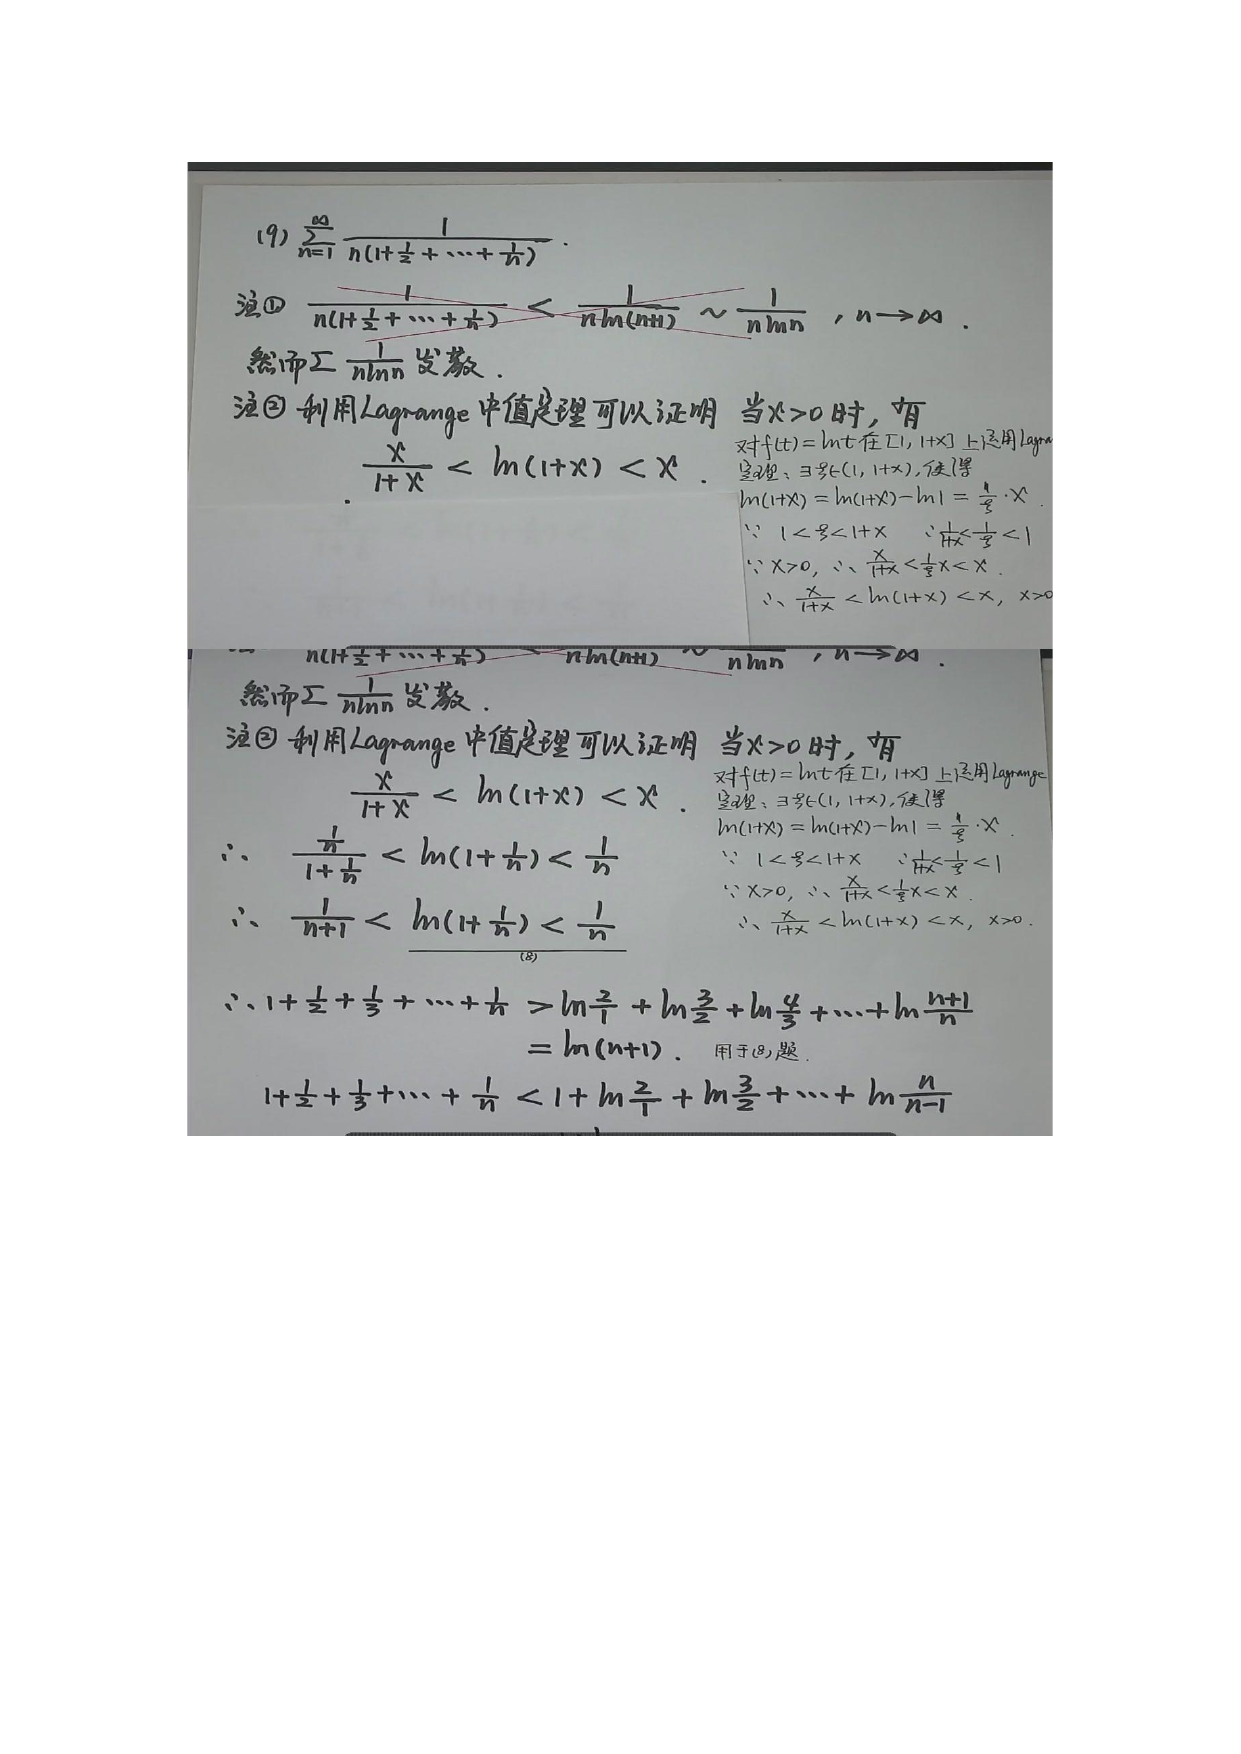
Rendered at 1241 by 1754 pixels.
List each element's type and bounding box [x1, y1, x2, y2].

picture [187, 162, 1053, 1136]
